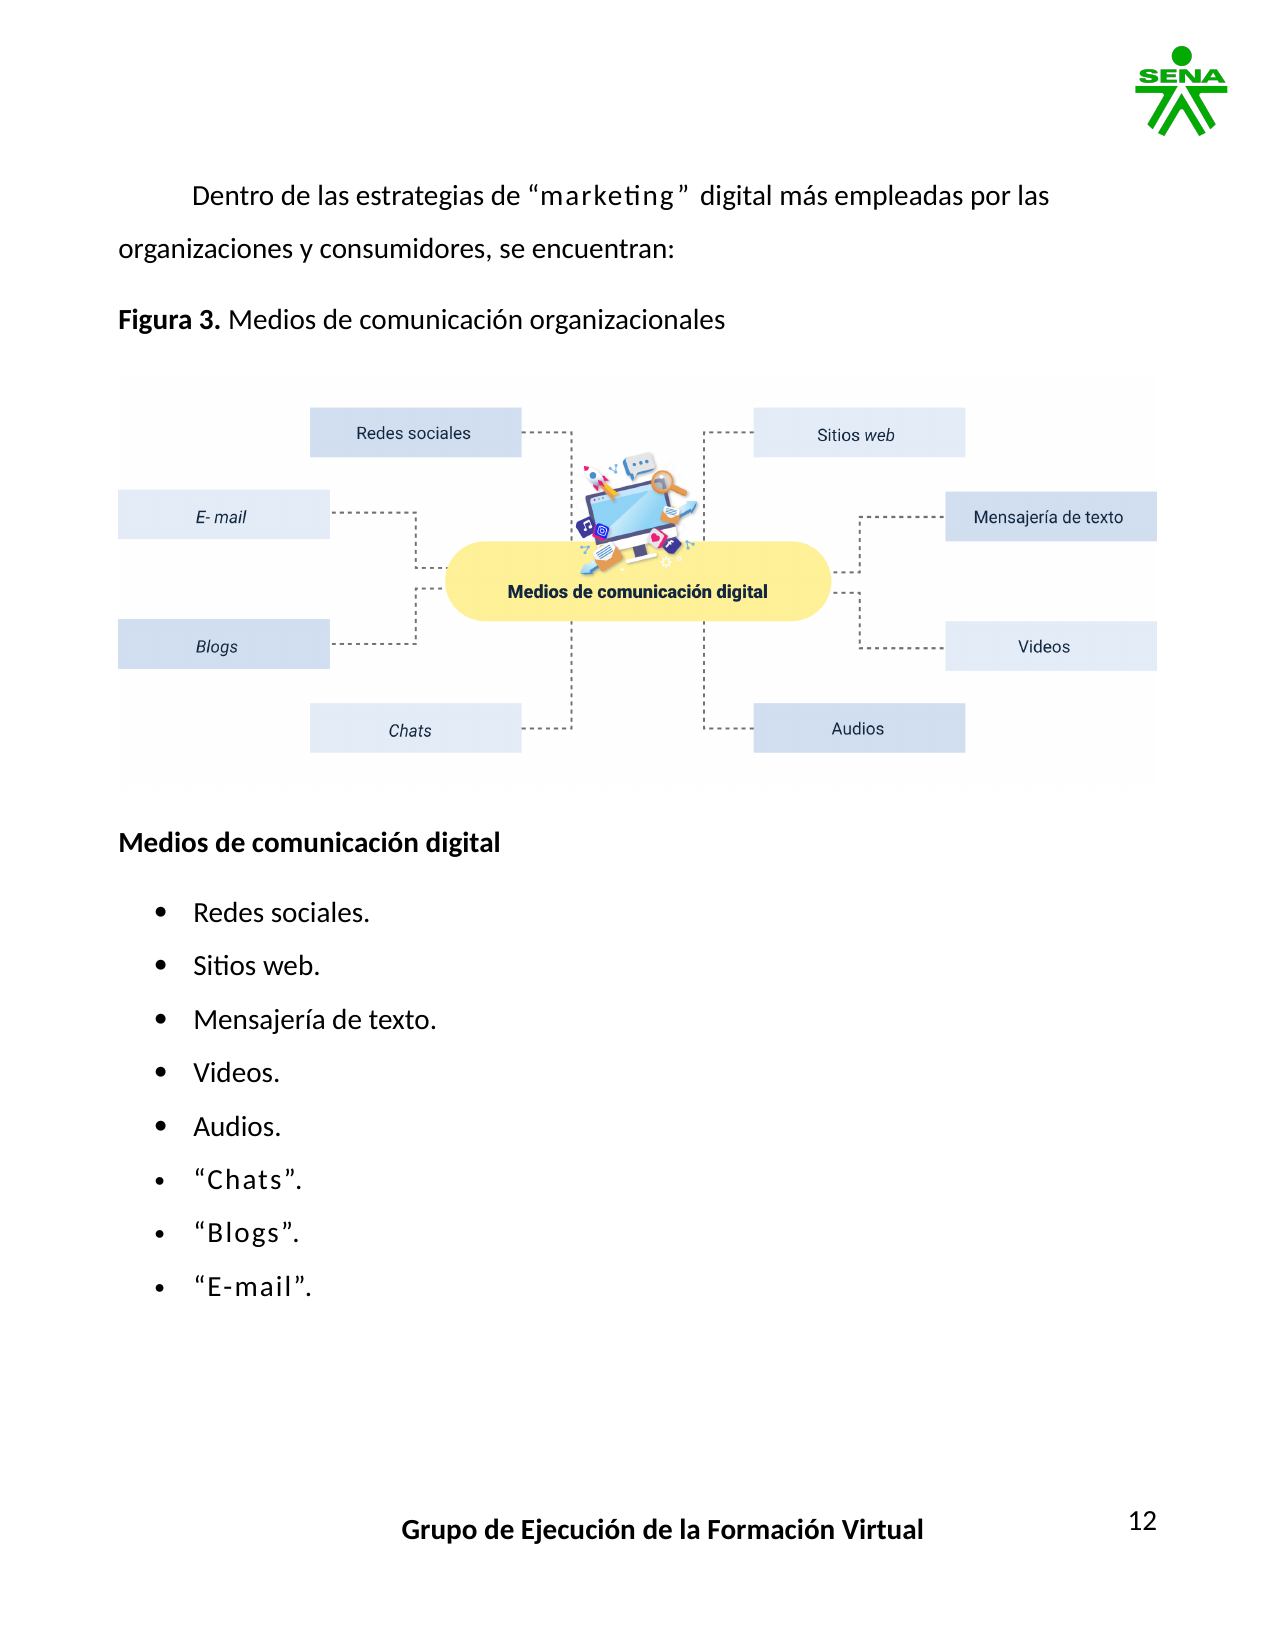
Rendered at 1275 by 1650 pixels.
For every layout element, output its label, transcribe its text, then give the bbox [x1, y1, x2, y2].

picture [118, 370, 1157, 790]
list “Blogs”. [156, 1214, 1157, 1250]
text Dentro de las estrategias de “marketing” digital más empleadas por las organizaciones y consumidores, se encuentran: [118, 177, 1157, 266]
text Figura 3. Medios de comunicación organizacionales [118, 301, 1157, 336]
list Redes sociales. [156, 894, 1157, 929]
list Videos. [156, 1054, 1157, 1090]
list Audios. [156, 1108, 1157, 1143]
picture [1135, 46, 1228, 136]
list Mensajería de texto. [156, 1001, 1157, 1036]
list “E-mail”. [156, 1268, 1157, 1304]
text Medios de comunicación digital [118, 824, 1157, 859]
list Sitios web. [156, 947, 1157, 983]
list “Chats”. [156, 1161, 1157, 1197]
